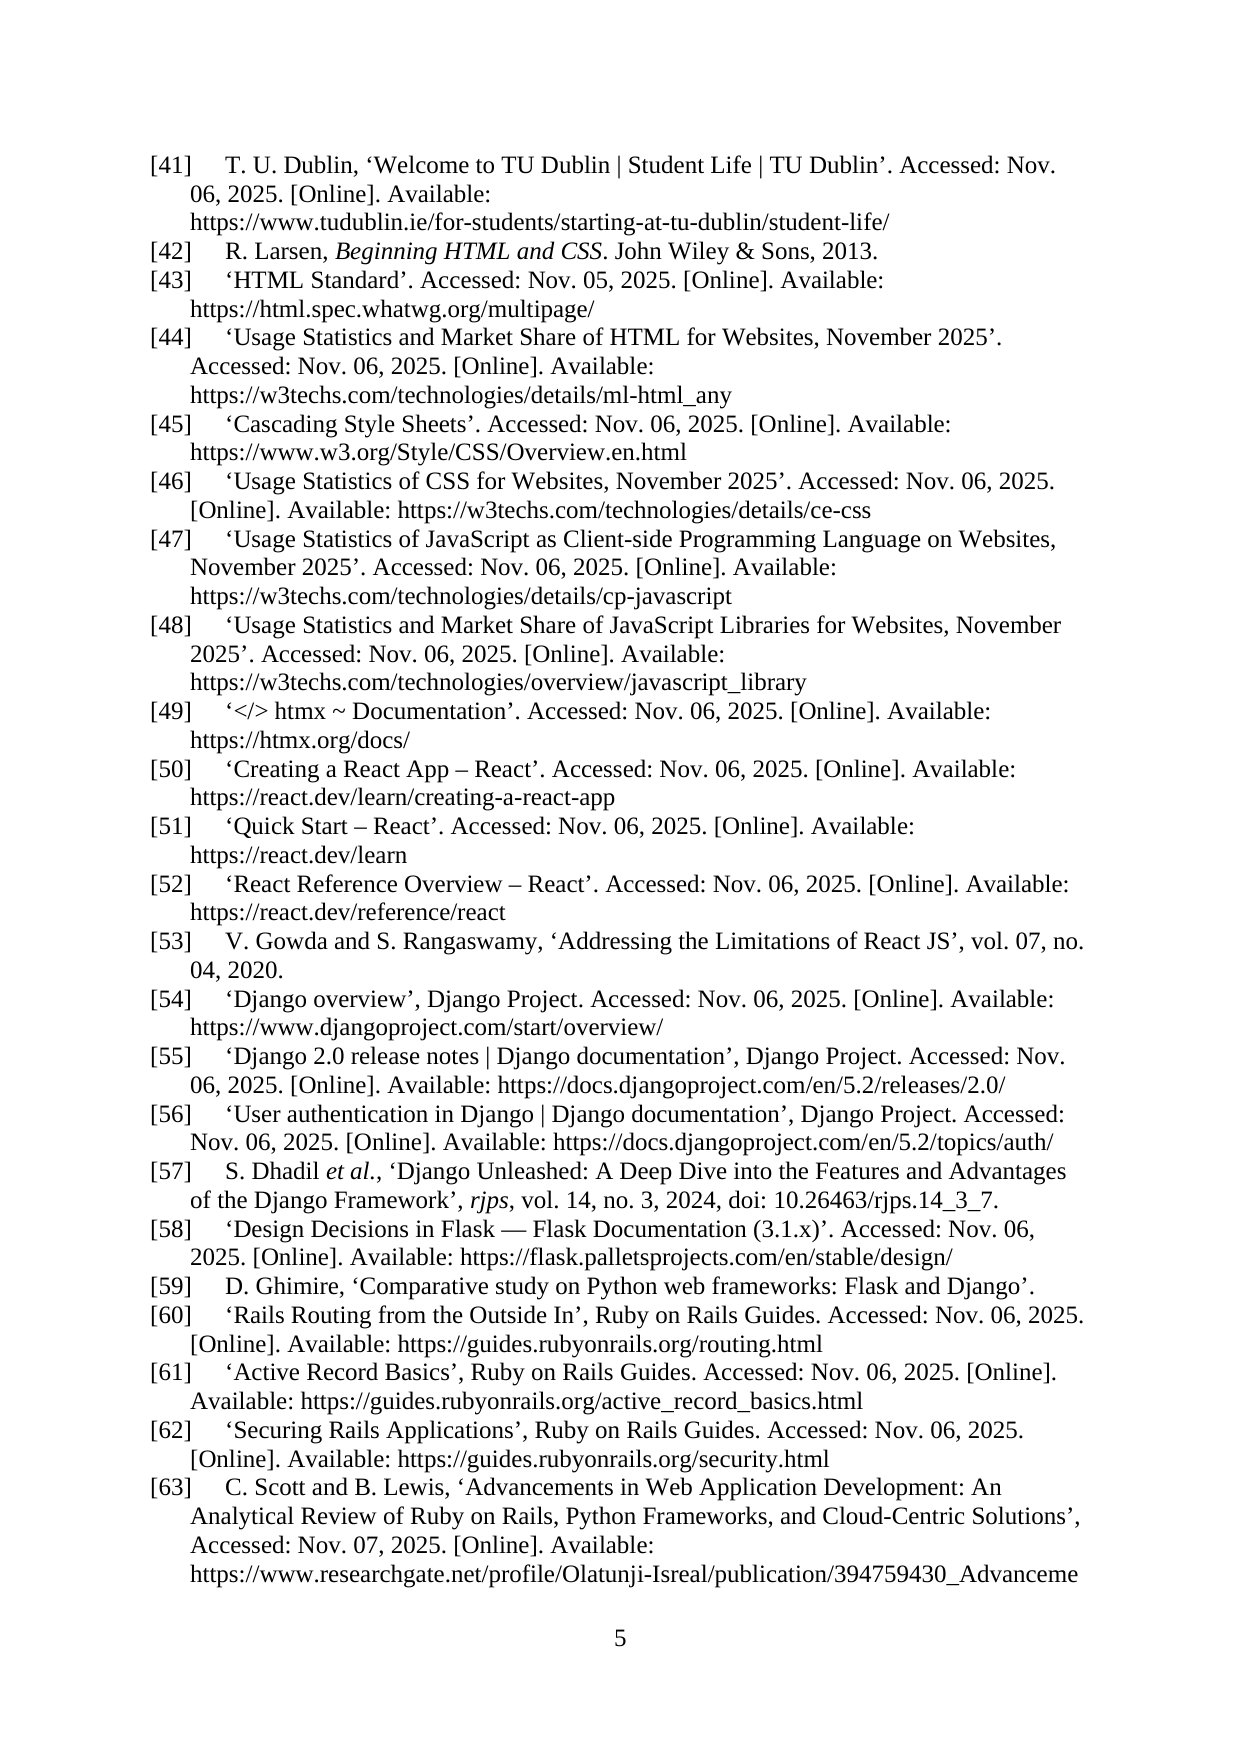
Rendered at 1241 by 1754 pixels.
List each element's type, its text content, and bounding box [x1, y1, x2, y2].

text [54] ‘Django overview’, Django Project. Accessed: Nov. 06, 2025. [Online]. Available: https://www.djangoproject.com/start/overview/ [150, 984, 1090, 1041]
text [45] ‘Cascading Style Sheets’. Accessed: Nov. 06, 2025. [Online]. Available: https://www.w3.org/Style/CSS/Overview.en.html [150, 409, 1090, 466]
text [50] ‘Creating a React App – React’. Accessed: Nov. 06, 2025. [Online]. Available: https://react.dev/learn/creating-a-react-app [150, 754, 1090, 811]
text [47] ‘Usage Statistics of JavaScript as Client-side Programming Language on Websites, November 2025’. Accessed: Nov. 06, 2025. [Online]. Available: https://w3techs.com/technologies/details/cp-javascript [150, 524, 1090, 610]
text [42] R. Larsen, Beginning HTML and CSS. John Wiley & Sons, 2013. [150, 236, 1090, 265]
text [49] ‘</> htmx ~ Documentation’. Accessed: Nov. 06, 2025. [Online]. Available: https://htmx.org/docs/ [150, 696, 1090, 754]
text [57] S. Dhadil et al., ‘Django Unleashed: A Deep Dive into the Features and Advantages of the Django Framework’, rjps, vol. 14, no. 3, 2024, doi: 10.26463/rjps.14_3_7. [150, 1156, 1090, 1214]
text [58] ‘Design Decisions in Flask — Flask Documentation (3.1.x)’. Accessed: Nov. 06, 2025. [Online]. Available: https://flask.palletsprojects.com/en/stable/design/ [150, 1214, 1090, 1271]
text [43] ‘HTML Standard’. Accessed: Nov. 05, 2025. [Online]. Available: https://html.spec.whatwg.org/multipage/ [150, 265, 1090, 322]
text [60] ‘Rails Routing from the Outside In’, Ruby on Rails Guides. Accessed: Nov. 06, 2025. [Online]. Available: https://guides.rubyonrails.org/routing.html [150, 1300, 1090, 1357]
text [48] ‘Usage Statistics and Market Share of JavaScript Libraries for Websites, November 2025’. Accessed: Nov. 06, 2025. [Online]. Available: https://w3techs.com/technologies/overview/javascript_library [150, 610, 1090, 696]
text [59] D. Ghimire, ‘Comparative study on Python web frameworks: Flask and Django’. [150, 1271, 1090, 1300]
text [53] V. Gowda and S. Rangaswamy, ‘Addressing the Limitations of React JS’, vol. 07, no. 04, 2020. [150, 926, 1090, 984]
text [46] ‘Usage Statistics of CSS for Websites, November 2025’. Accessed: Nov. 06, 2025. [Online]. Available: https://w3techs.com/technologies/details/ce-css [150, 466, 1090, 524]
text [51] ‘Quick Start – React’. Accessed: Nov. 06, 2025. [Online]. Available: https://react.dev/learn [150, 811, 1090, 869]
text [61] ‘Active Record Basics’, Ruby on Rails Guides. Accessed: Nov. 06, 2025. [Online]. Available: https://guides.rubyonrails.org/active_record_basics.html [150, 1357, 1090, 1415]
text [56] ‘User authentication in Django | Django documentation’, Django Project. Accessed: Nov. 06, 2025. [Online]. Available: https://docs.djangoproject.com/en/5.2/topics/auth/ [150, 1099, 1090, 1156]
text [150, 1472, 1090, 1587]
text [62] ‘Securing Rails Applications’, Ruby on Rails Guides. Accessed: Nov. 06, 2025. [Online]. Available: https://guides.rubyonrails.org/security.html [150, 1415, 1090, 1472]
text [52] ‘React Reference Overview – React’. Accessed: Nov. 06, 2025. [Online]. Available: https://react.dev/reference/react [150, 869, 1090, 926]
text [55] ‘Django 2.0 release notes | Django documentation’, Django Project. Accessed: Nov. 06, 2025. [Online]. Available: https://docs.djangoproject.com/en/5.2/releases/2.0/ [150, 1041, 1090, 1099]
text [41] T. U. Dublin, ‘Welcome to TU Dublin | Student Life | TU Dublin’. Accessed: Nov. 06, 2025. [Online]. Available: https://www.tudublin.ie/for-students/starting-at-tu-dublin/student-life/ [150, 150, 1090, 236]
text [44] ‘Usage Statistics and Market Share of HTML for Websites, November 2025’. Accessed: Nov. 06, 2025. [Online]. Available: https://w3techs.com/technologies/details/ml-html_any [150, 322, 1090, 409]
